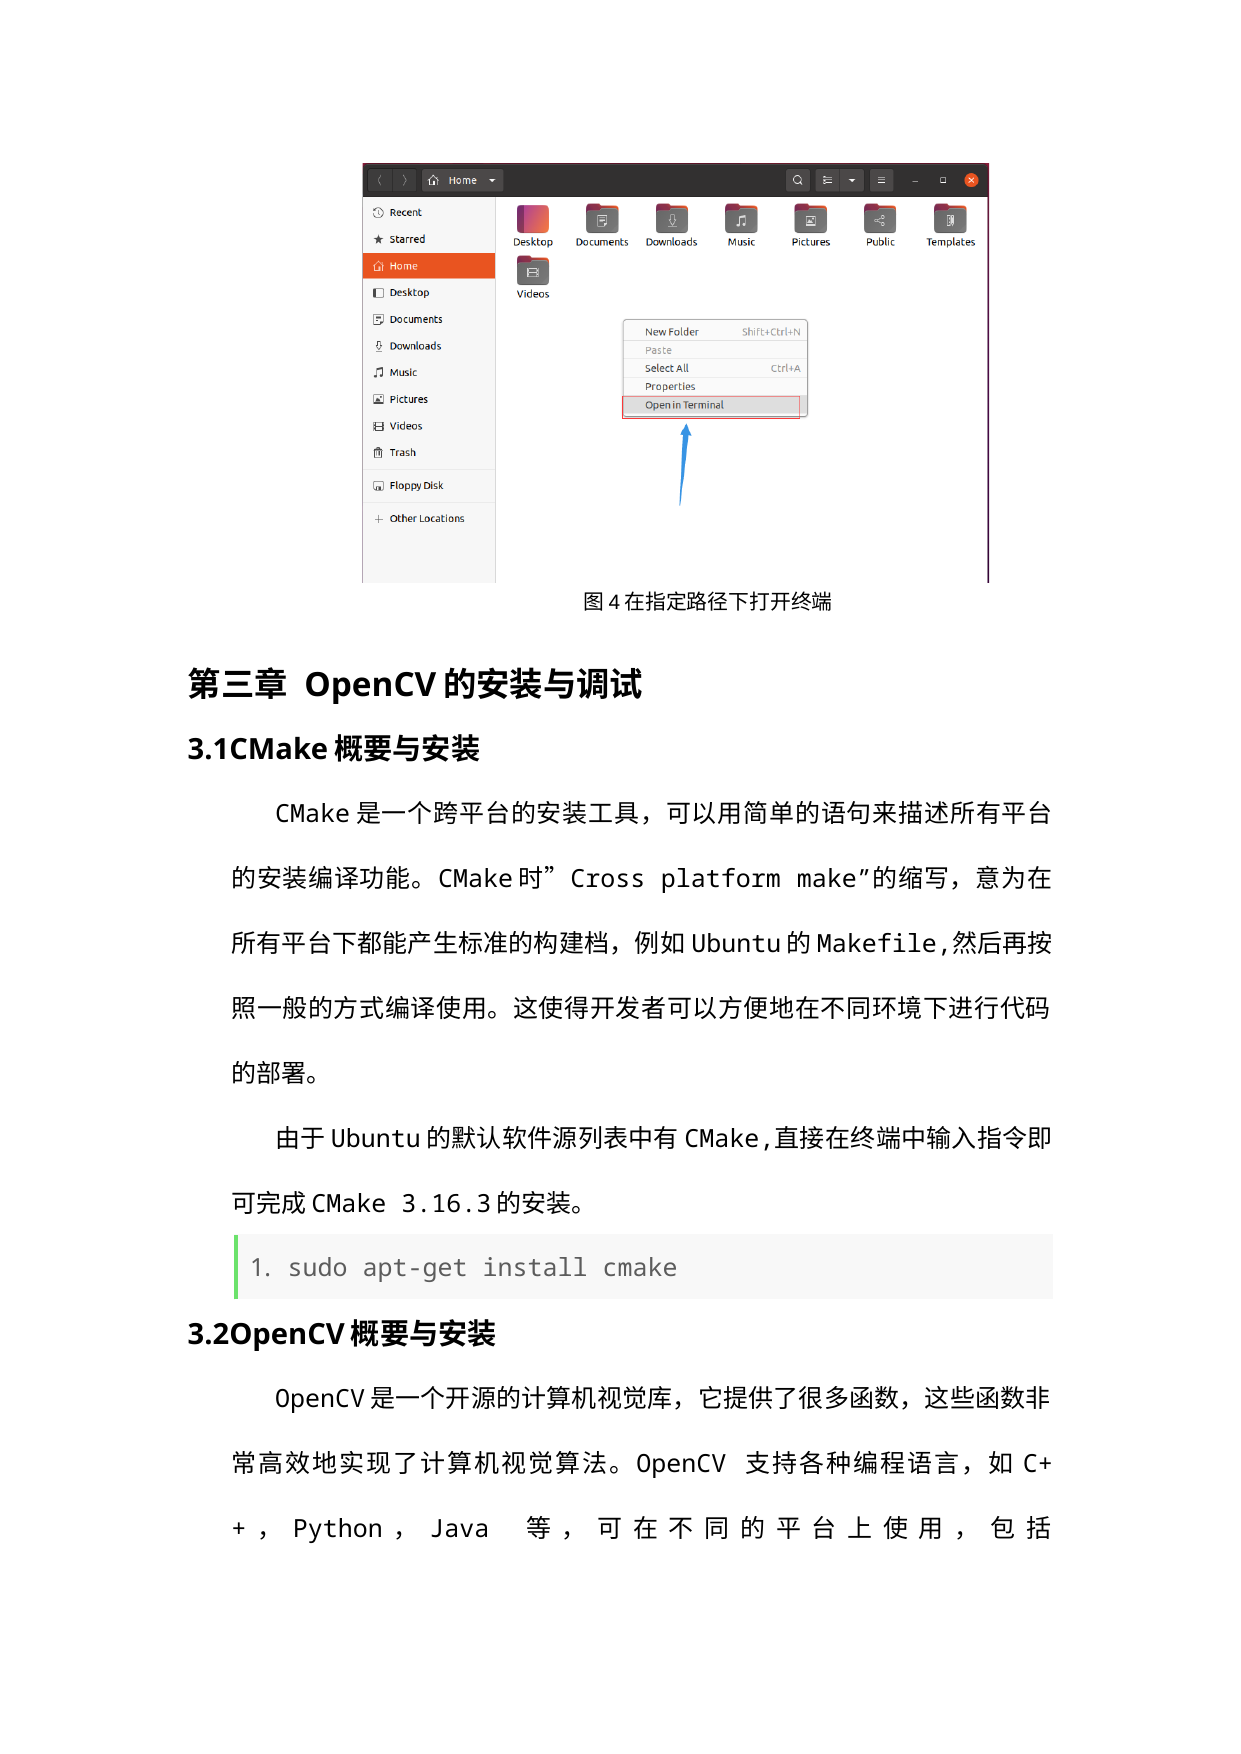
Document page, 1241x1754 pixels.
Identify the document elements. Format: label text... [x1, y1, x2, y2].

text CMake是一个跨平台的安装工具，可以用简单的语句来描述所有平台的安装编译功能。CMake时”Cross platform make”的缩写，意为在所有平台下都能产生标准的构建档，例如Ubuntu的Makefile,然后再按照一般的方式编译使用。这使得开发者可以方便地在不同环境下进行代码的部署。 [231, 779, 1053, 1104]
list OpenCV的安装与调试 [187, 649, 1053, 714]
text 3.2OpenCV概要与安装 [187, 1299, 1053, 1364]
list sudo apt-get install cmake [234, 1234, 1053, 1299]
text 由于Ubuntu的默认软件源列表中有CMake,直接在终端中输入指令即可完成CMake 3.16.3的安装。 [231, 1104, 1053, 1234]
text 3.1CMake概要与安装 [187, 714, 1053, 779]
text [231, 1364, 1053, 1559]
text 图 4在指定路径下打开终端 [319, 584, 1053, 617]
picture [362, 163, 990, 583]
